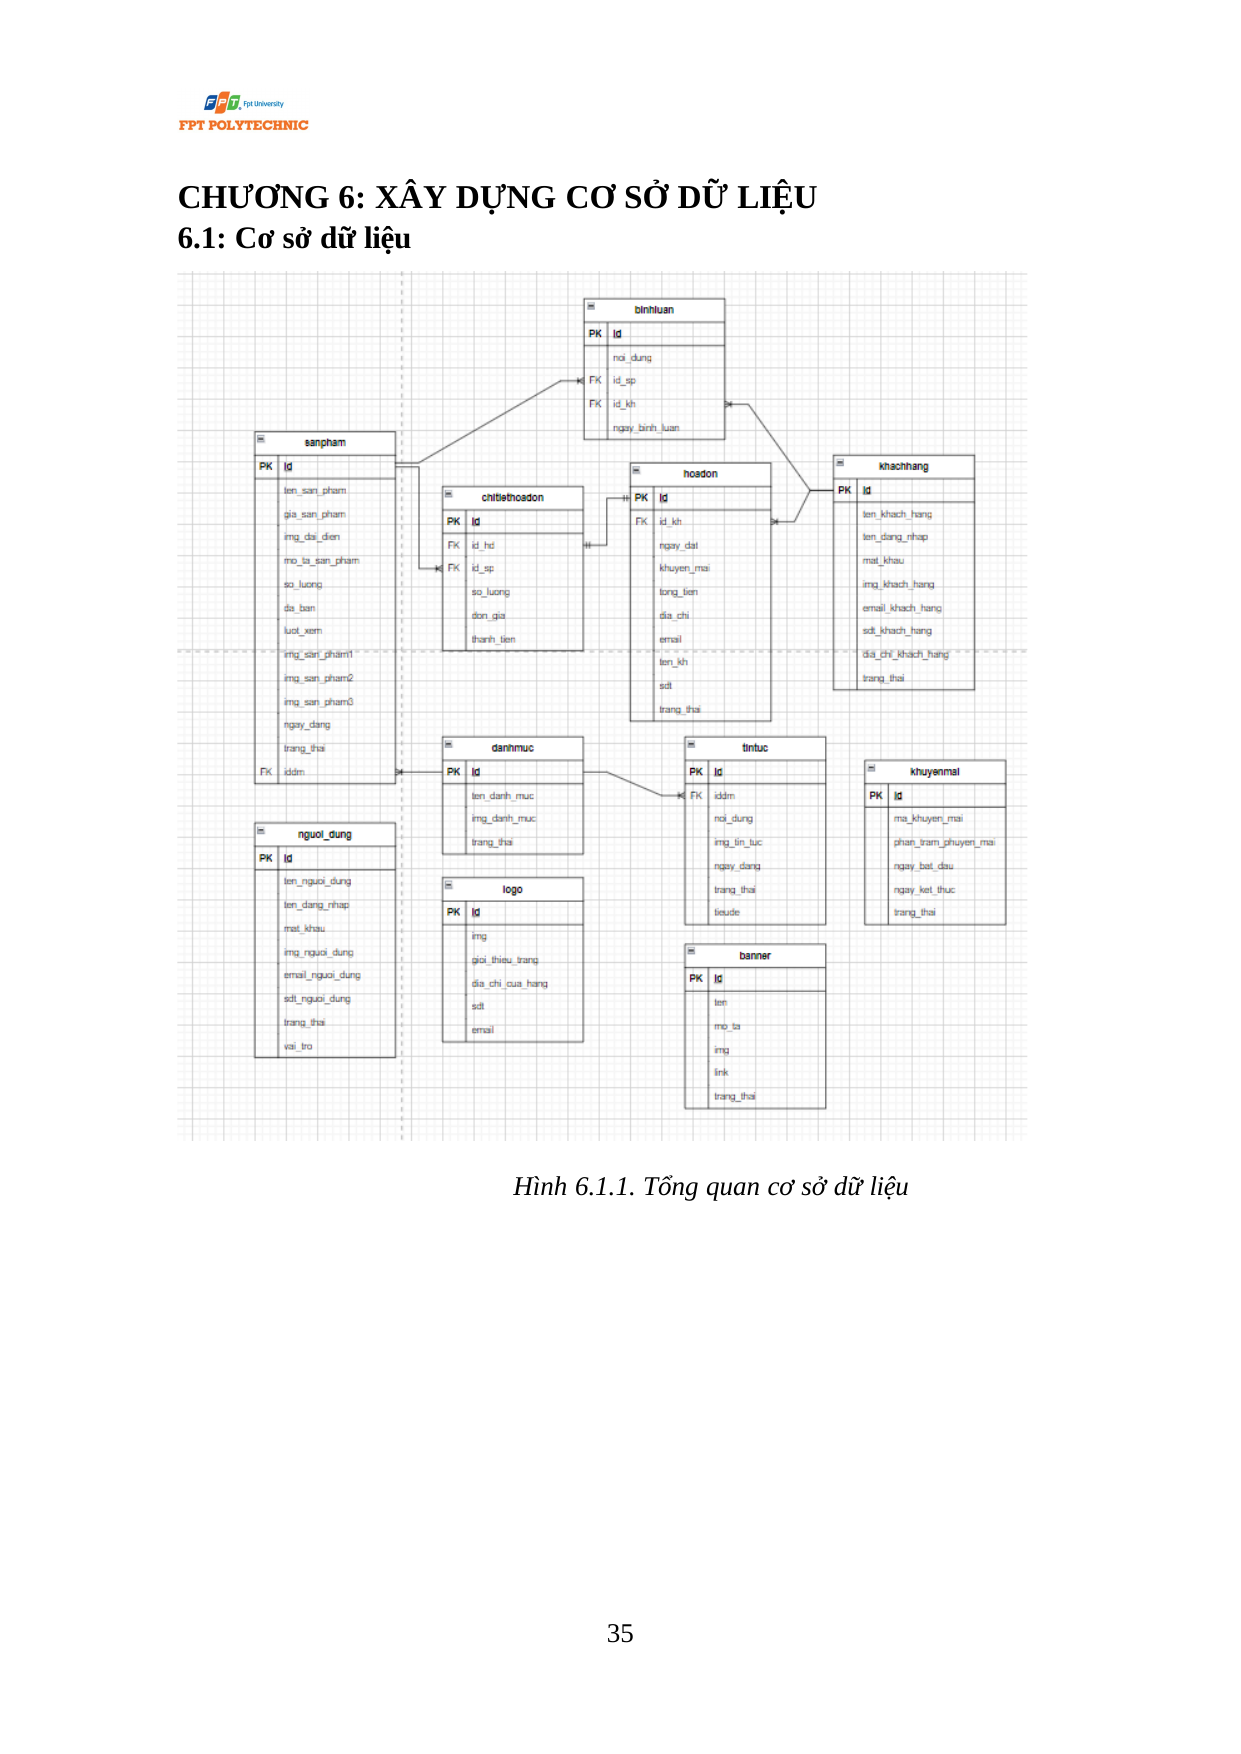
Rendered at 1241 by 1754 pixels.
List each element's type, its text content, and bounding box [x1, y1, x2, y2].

picture [177, 88, 310, 133]
subtitle 6.1: Cơ sở dữ liệu [177, 220, 1063, 256]
picture [177, 271, 1028, 1141]
subtitle CHƯƠNG 6: XÂY DỰNG CƠ SỞ DỮ LIỆU [177, 177, 1063, 216]
text Hình 6.1.1. Tổng quan cơ sở dữ liệu [513, 1170, 1063, 1201]
